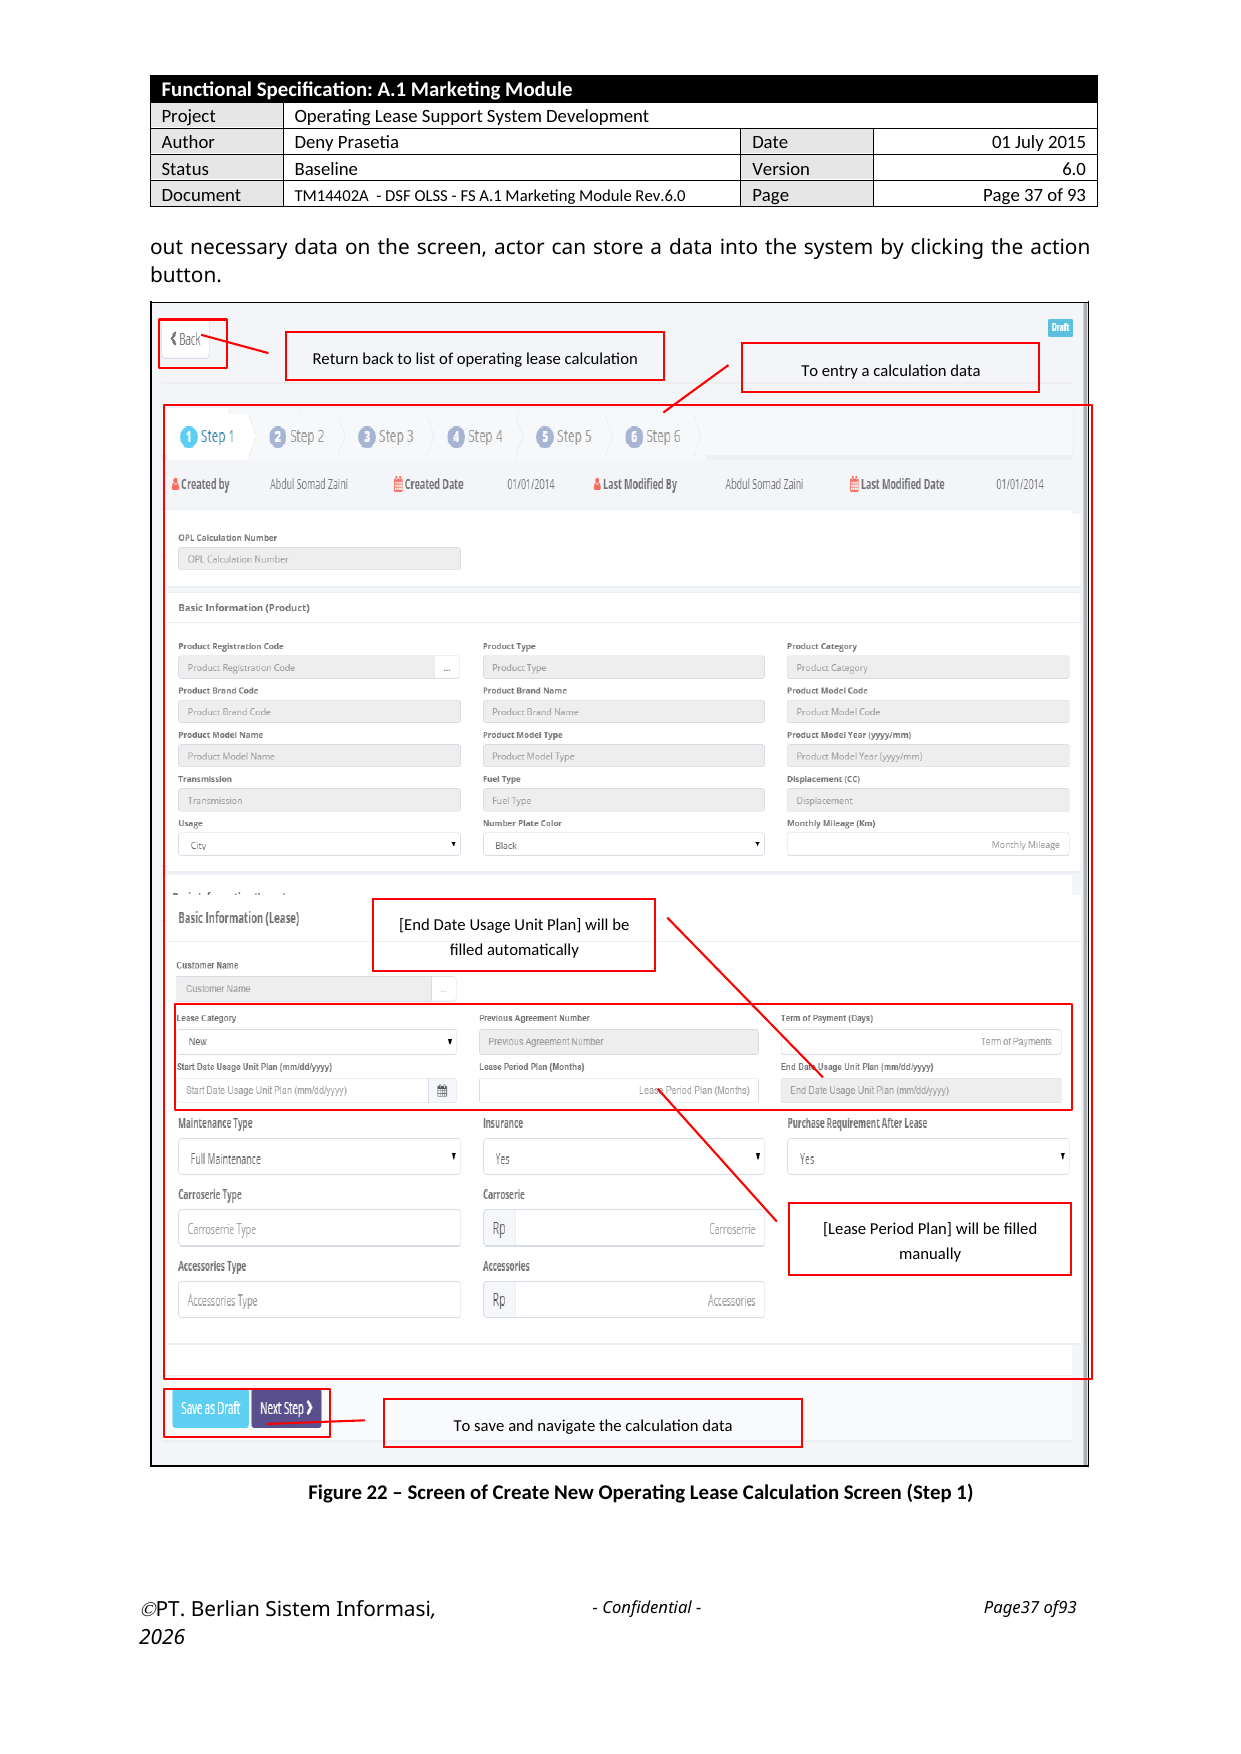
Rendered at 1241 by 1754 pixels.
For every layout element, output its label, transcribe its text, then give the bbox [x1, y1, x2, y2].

picture [152, 303, 1088, 1465]
picture [165, 406, 1088, 1378]
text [150, 232, 1090, 289]
text Figure 22 – Screen of Create New Operating Lease Calculation Screen (Step 1) [187, 1479, 1090, 1505]
